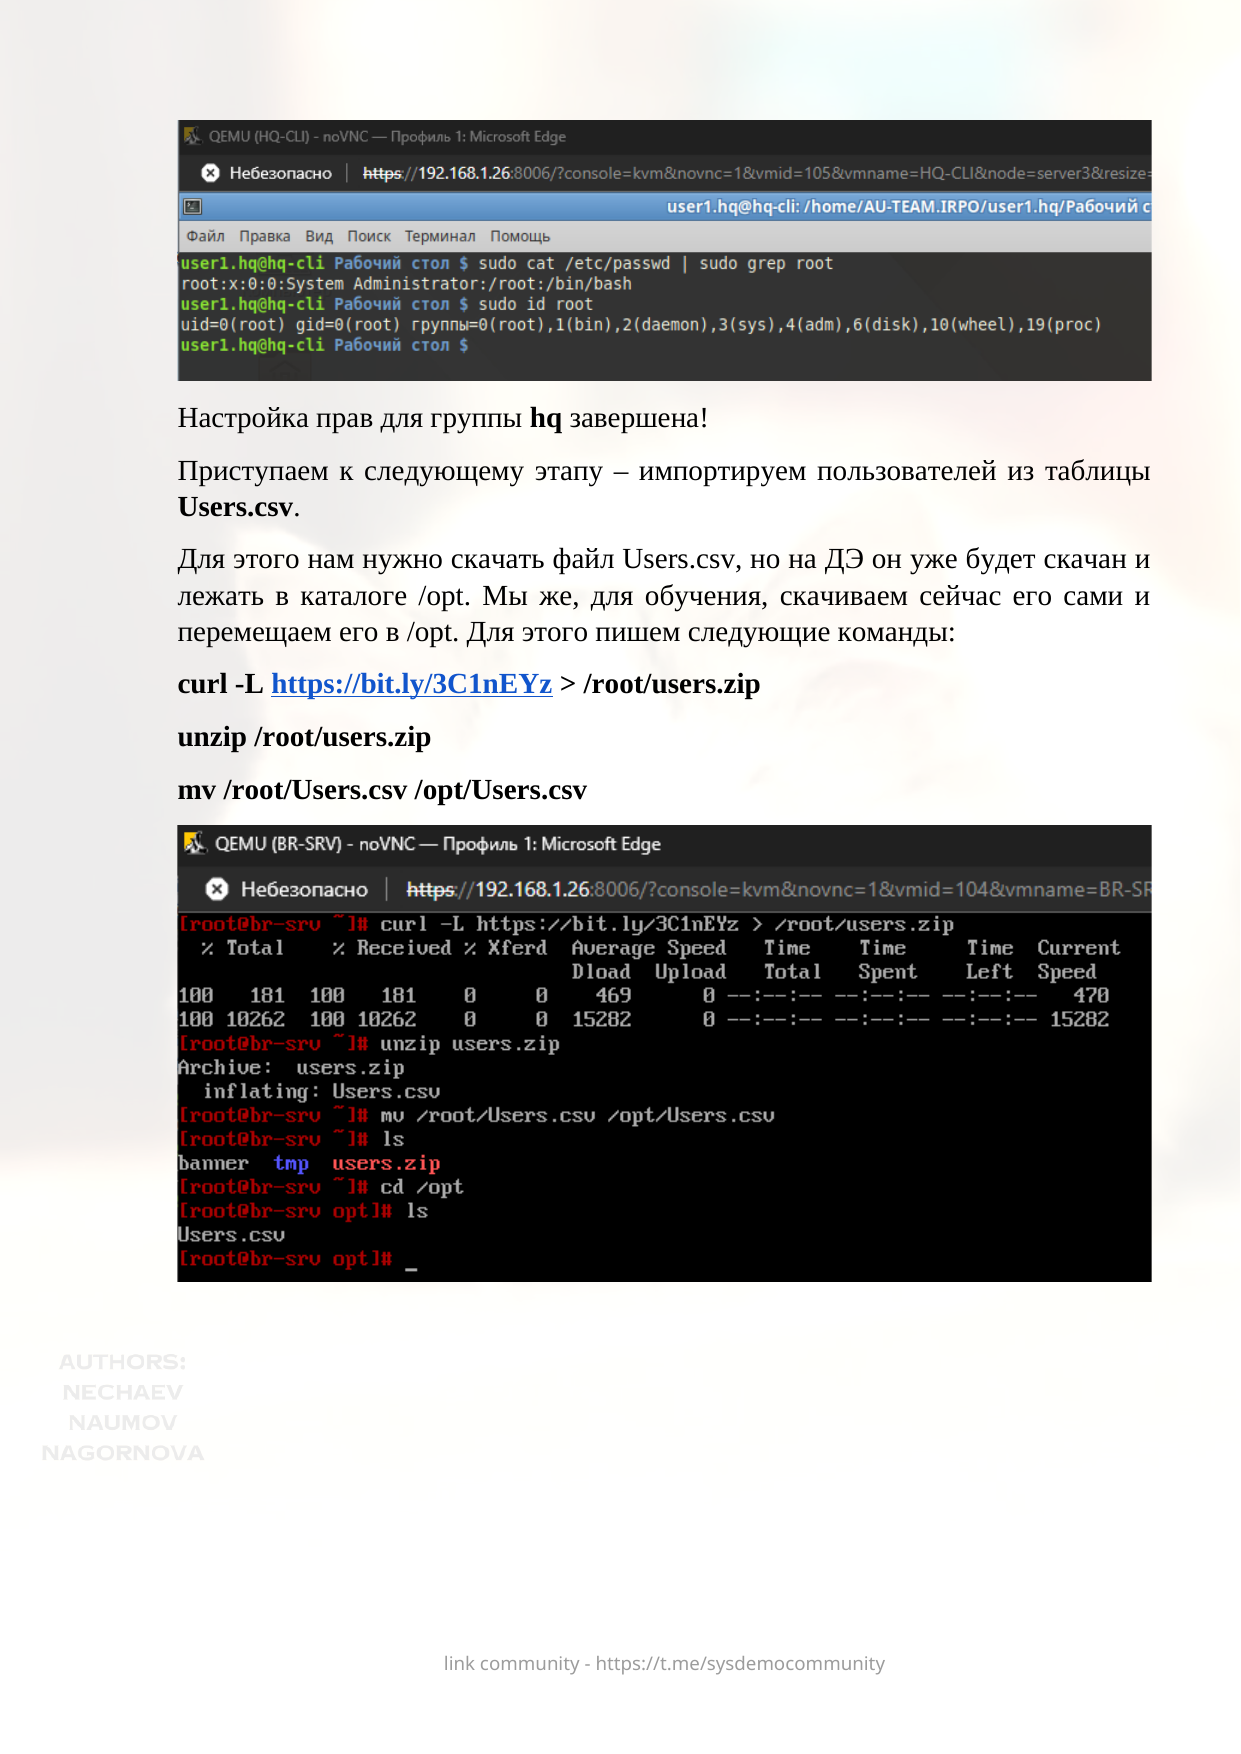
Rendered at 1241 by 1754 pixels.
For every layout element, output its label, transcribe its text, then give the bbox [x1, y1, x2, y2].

text unzip /root/users.zip [177, 719, 1152, 753]
text Настройка прав для группы hq завершена! [177, 400, 1152, 433]
picture [177, 825, 1152, 1282]
text curl -L https://bit.ly/3C1nEYz > /root/users.zip [177, 667, 1152, 700]
picture [177, 120, 1152, 381]
text mv /root/Users.csv /opt/Users.csv [177, 772, 1152, 806]
text Приступаем к следующему этапу – импортируем пользователей из таблицы Users.csv. [177, 453, 1152, 522]
text Для этого нам нужно скачать файл Users.csv, но на ДЭ он уже будет скачан и лежать в каталоге /opt. Мы же, для обучения, скачиваем сейчас его сами и перемещаем его в /opt. Для этого пишем следующие команды: [177, 542, 1152, 647]
